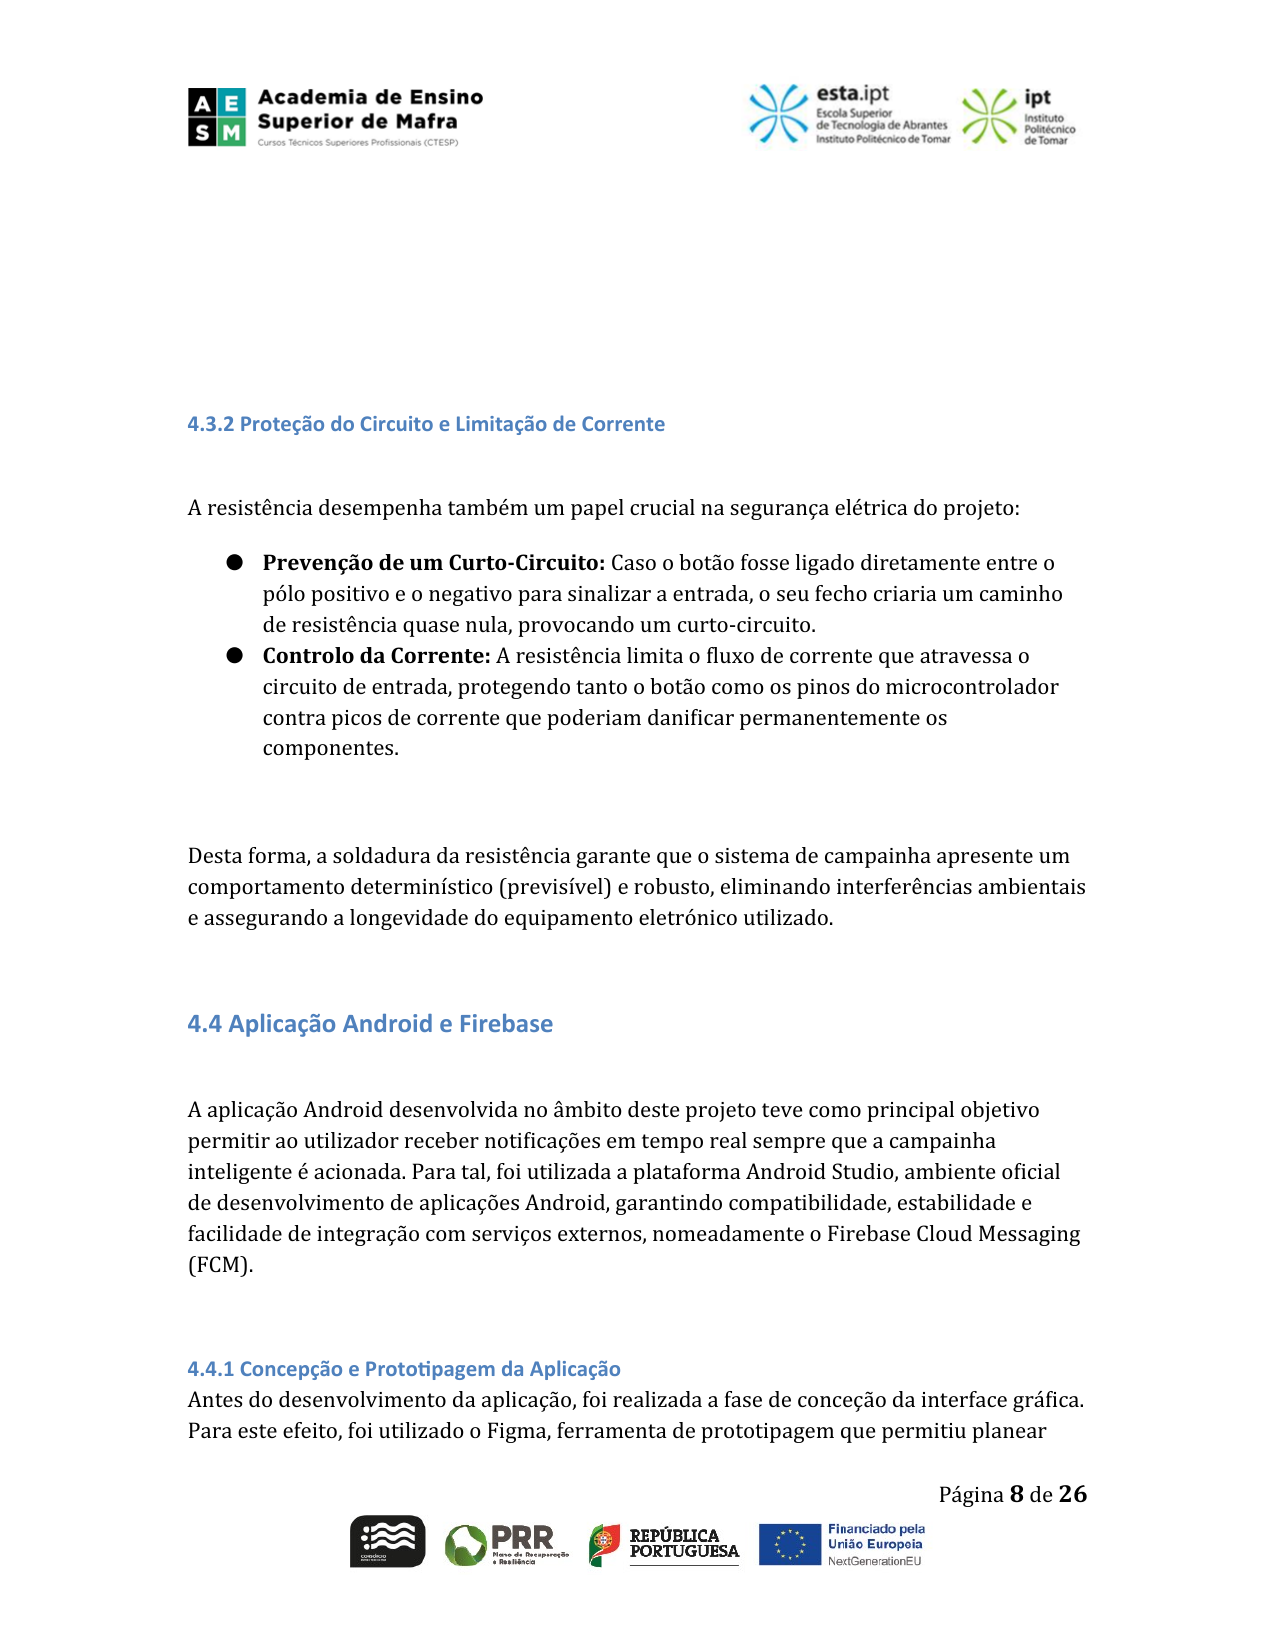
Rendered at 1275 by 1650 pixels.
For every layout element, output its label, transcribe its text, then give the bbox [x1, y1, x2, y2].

subtitle 4.4 Aplicação Android e Firebase [187, 1007, 1087, 1039]
picture [741, 75, 1085, 151]
subtitle 4.3.2 Proteção do Circuito e Limitação de Corrente [187, 409, 1087, 437]
text A resistência desempenha também um papel crucial na segurança elétrica do projeto: [187, 493, 1087, 520]
picture [187, 88, 484, 151]
text A aplicação Android desenvolvida no âmbito deste projeto teve como principal objetivo permitir ao utilizador receber notificações em tempo real sempre que a campainha inteligente é acionada. Para tal, foi utilizada a plataforma Android Studio, ambiente oficial de desenvolvimento de aplicações Android, garantindo compatibilidade, estabilidade e facilidade de integração com serviços externos, nomeadamente o Firebase Cloud Messaging (FCM). [187, 1096, 1087, 1277]
list Controlo da Corrente: A resistência limita o fluxo de corrente que atravessa o circuito de entrada, protegendo tanto o botão como os pinos do microcontrolador contra picos de corrente que poderiam danificar permanentemente os componentes. [225, 642, 1087, 761]
subtitle 4.4.1 Concepção e Prototipagem da Aplicação [187, 1354, 1087, 1382]
list Prevenção de um Curto-Circuito: Caso o botão fosse ligado diretamente entre o pólo positivo e o negativo para sinalizar a entrada, o seu fecho criaria um caminho de resistência quase nula, provocando um curto-circuito. [225, 549, 1087, 638]
picture [342, 1507, 933, 1575]
text Desta forma, a soldadura da resistência garante que o sistema de campainha apresente um comportamento determinístico (previsível) e robusto, eliminando interferências ambientais e assegurando a longevidade do equipamento eletrónico utilizado. [187, 842, 1087, 930]
